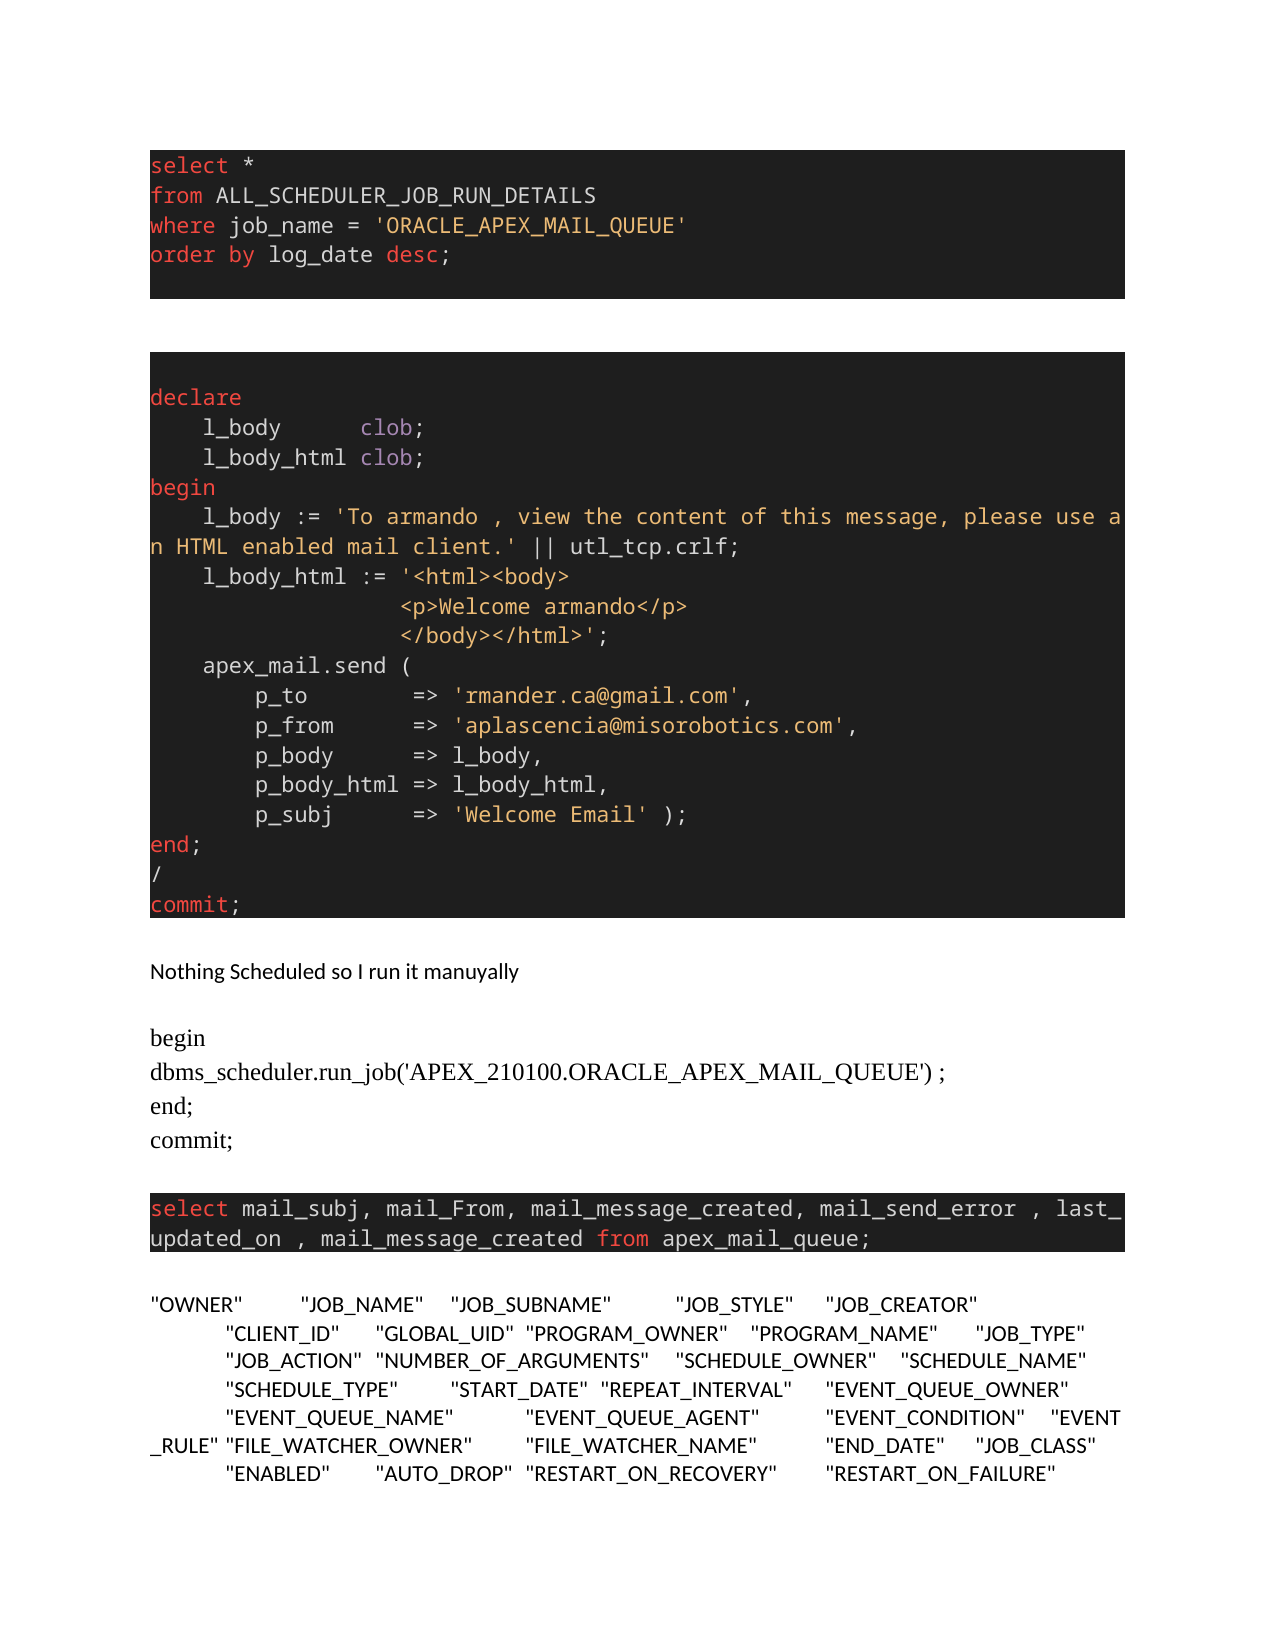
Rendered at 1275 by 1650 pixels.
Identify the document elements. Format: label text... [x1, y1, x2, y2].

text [150, 1291, 1125, 1487]
text begin [150, 471, 1125, 501]
text p_body => l_body, [150, 739, 1125, 769]
text commit; [150, 888, 1125, 918]
text declare [150, 382, 1125, 412]
text where job_name = 'ORACLE_APEX_MAIL_QUEUE' [150, 209, 1125, 239]
text p_body_html => l_body_html, [150, 769, 1125, 799]
text begin [150, 1023, 1125, 1052]
text <p>Welcome armando</p> [150, 591, 1125, 620]
text end; [150, 1091, 1125, 1120]
text select mail_subj, mail_From, mail_message_created, mail_send_error , last_updated_on , mail_message_created from apex_mail_queue; [150, 1193, 1125, 1252]
text p_subj => 'Welcome Email' ); [150, 799, 1125, 829]
text apex_mail.send ( [150, 650, 1125, 680]
text p_from => 'aplascencia@misorobotics.com', [150, 710, 1125, 739]
text l_body := 'To armando , view the content of this message, please use an HTML enabled mail client.' || utl_tcp.crlf; [150, 501, 1125, 561]
text from ALL_SCHEDULER_JOB_RUN_DETAILS [150, 180, 1125, 209]
text l_body_html clob; [150, 442, 1125, 471]
text commit; [150, 1125, 1125, 1154]
text </body></html>'; [150, 620, 1125, 650]
text p_to => 'rmander.ca@gmail.com', [150, 680, 1125, 710]
text dbms_scheduler.run_job('APEX_210100.ORACLE_APEX_MAIL_QUEUE') ; [150, 1057, 1125, 1086]
text end; [150, 829, 1125, 859]
text / [150, 859, 1125, 888]
text select * [150, 150, 1125, 180]
text order by log_date desc; [150, 239, 1125, 269]
text Nothing Scheduled so I run it manuyally [150, 957, 1125, 985]
text l_body_html := '<html><body> [150, 561, 1125, 591]
text l_body clob; [150, 412, 1125, 442]
